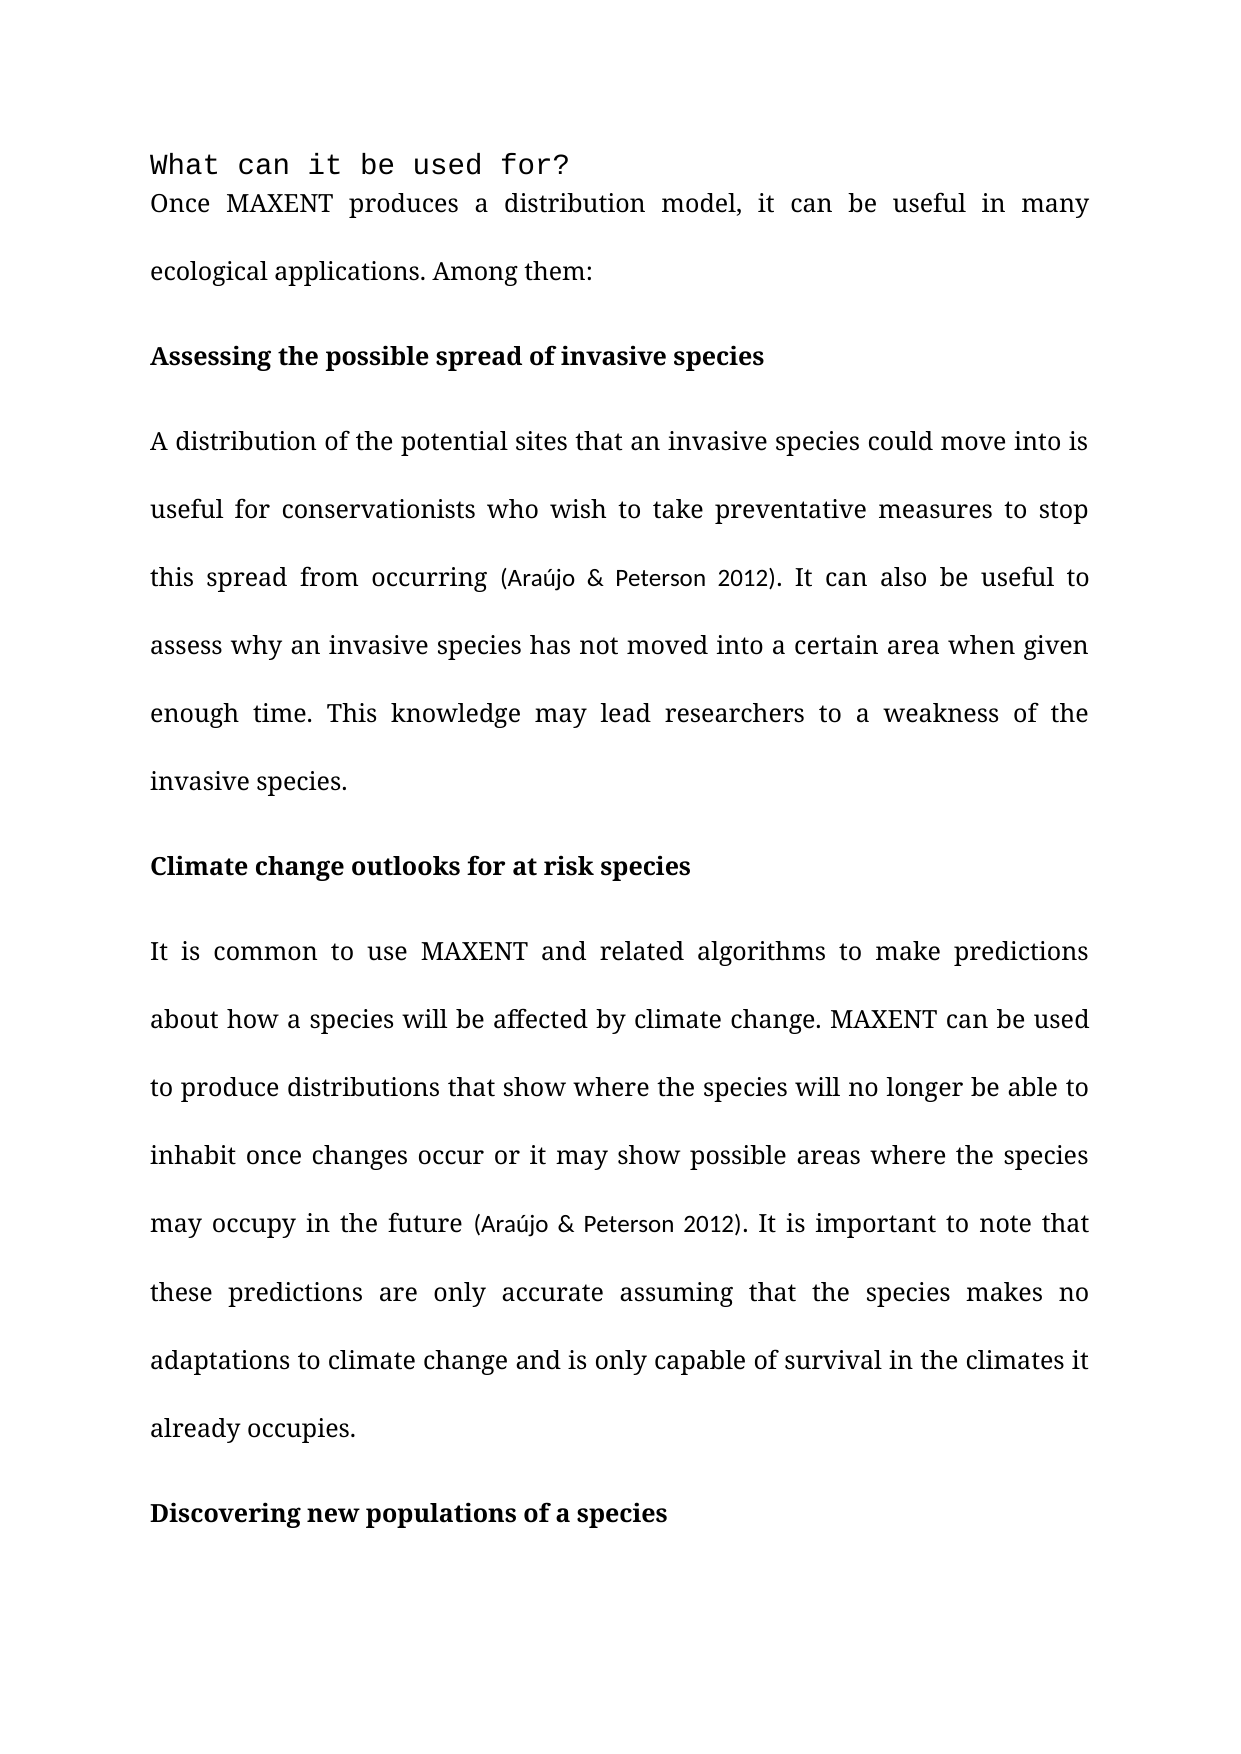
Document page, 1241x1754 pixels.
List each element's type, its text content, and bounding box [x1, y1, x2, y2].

text Climate change outlooks for at risk species [150, 849, 1090, 883]
text It is common to use MAXENT and related algorithms to make predictions about how a species will be affected by climate change. MAXENT can be used to produce distributions that show where the species will no longer be able to inhabit once changes occur or it may show possible areas where the species may occupy in the future (Araújo & Peterson 2012). It is important to note that these predictions are only accurate assuming that the species makes no adaptations to climate change and is only capable of survival in the climates it already occupies. [150, 933, 1090, 1444]
subtitle What can it be used for? [150, 150, 1090, 183]
text Once MAXENT produces a distribution model, it can be useful in many ecological applications. Among them: [150, 186, 1090, 288]
text Assessing the possible spread of invasive species [150, 338, 1090, 373]
text Discovering new populations of a species [150, 1495, 1090, 1529]
text A distribution of the potential sites that an invasive species could move into is useful for conservationists who wish to take preventative measures to stop this spread from occurring (Araújo & Peterson 2012). It can also be useful to assess why an invasive species has not moved into a certain area when given enough time. This knowledge may lead researchers to a weakness of the invasive species. [150, 423, 1090, 798]
